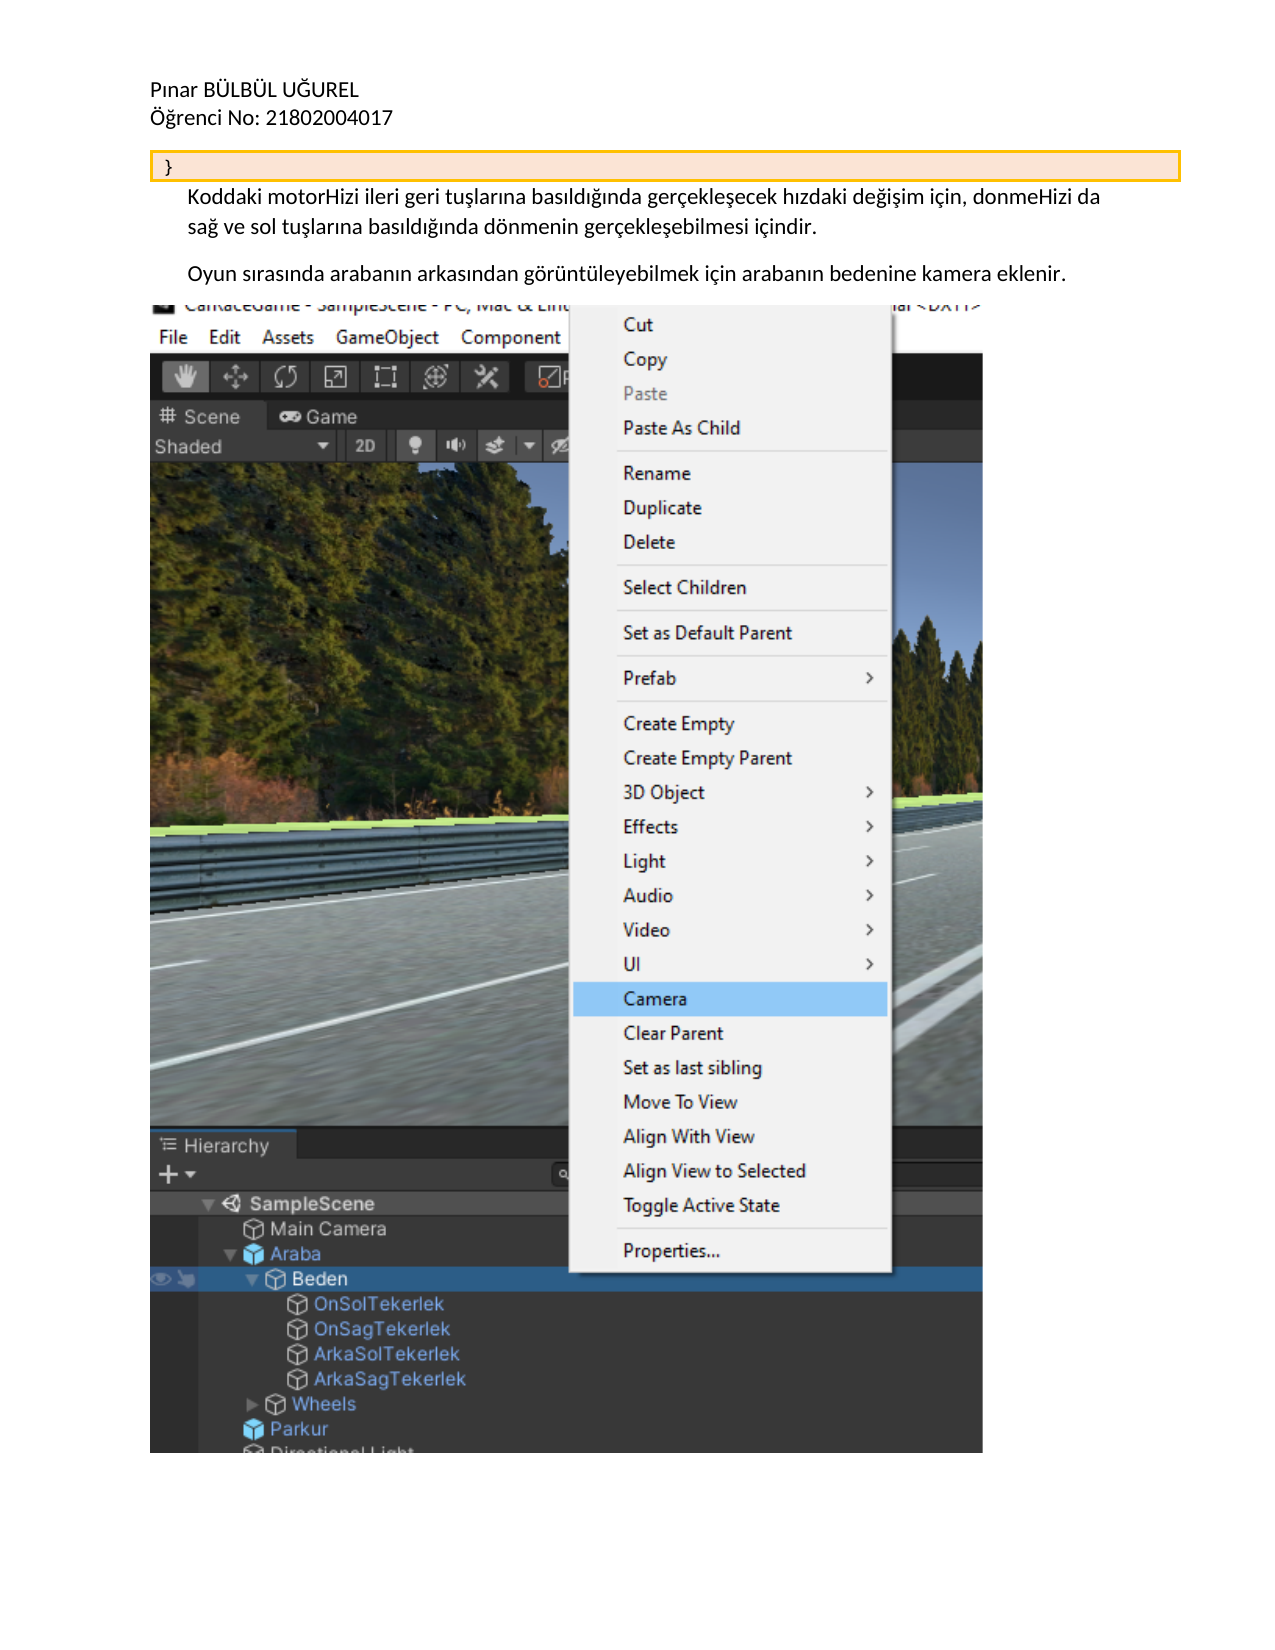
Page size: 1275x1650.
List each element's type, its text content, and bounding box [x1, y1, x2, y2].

picture [150, 305, 983, 1453]
text Oyun sırasında arabanın arkasından görüntüleyebilmek için arabanın bedenine kamera eklenir. [187, 259, 1125, 287]
text Koddaki motorHizi ileri geri tuşlarına basıldığında gerçekleşecek hızdaki değişim için, donmeHizi da sağ ve sol tuşlarına basıldığında dönmenin gerçekleşebilmesi içindir. [187, 182, 1125, 240]
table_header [153, 153, 1178, 179]
